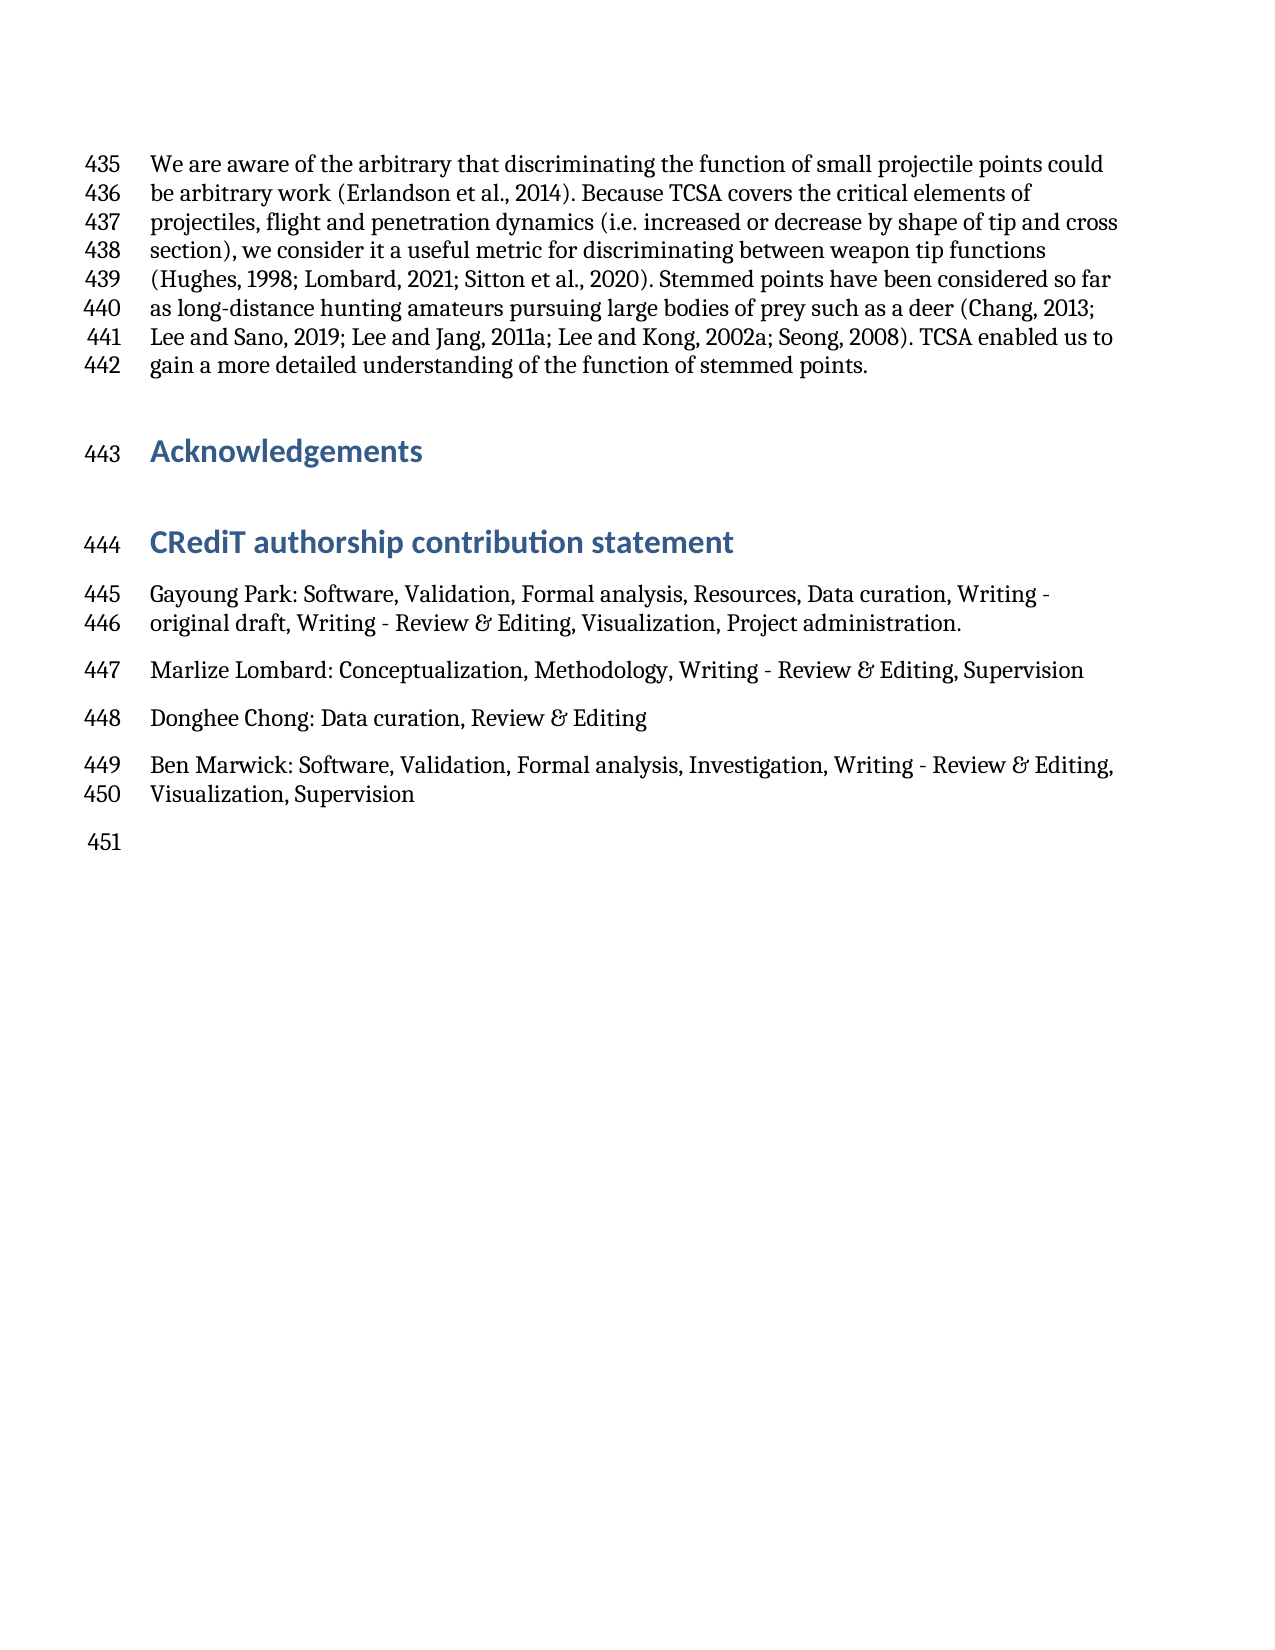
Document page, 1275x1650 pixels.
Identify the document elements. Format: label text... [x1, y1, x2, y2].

text Gayoung Park: Software, Validation, Formal analysis, Resources, Data curation, Writing - original draft, Writing - Review & Editing, Visualization, Project administration. [150, 580, 1125, 638]
text Marlize Lombard: Conceptualization, Methodology, Writing - Review & Editing, Supervision [150, 656, 1125, 685]
text Ben Marwick: Software, Validation, Formal analysis, Investigation, Writing - Review & Editing, Visualization, Supervision [150, 751, 1125, 809]
text We are aware of the arbitrary that discriminating the function of small projectile points could be arbitrary work (Erlandson et al., 2014). Because TCSA covers the critical elements of projectiles, flight and penetration dynamics (i.e. increased or decrease by shape of tip and cross section), we consider it a useful metric for discriminating between weapon tip functions (Hughes, 1998; Lombard, 2021; Sitton et al., 2020). Stemmed points have been considered so far as long-distance hunting amateurs pursuing large bodies of prey such as a deer (Chang, 2013; Lee and Sano, 2019; Lee and Jang, 2011a; Lee and Kong, 2002a; Seong, 2008). TCSA enabled us to gain a more detailed understanding of the function of stemmed points. [150, 150, 1125, 380]
text Donghee Chong: Data curation, Review & Editing [150, 704, 1125, 733]
subtitle CRediT authorship contribution statement [150, 521, 1125, 561]
subtitle Acknowledgements [150, 430, 1125, 471]
